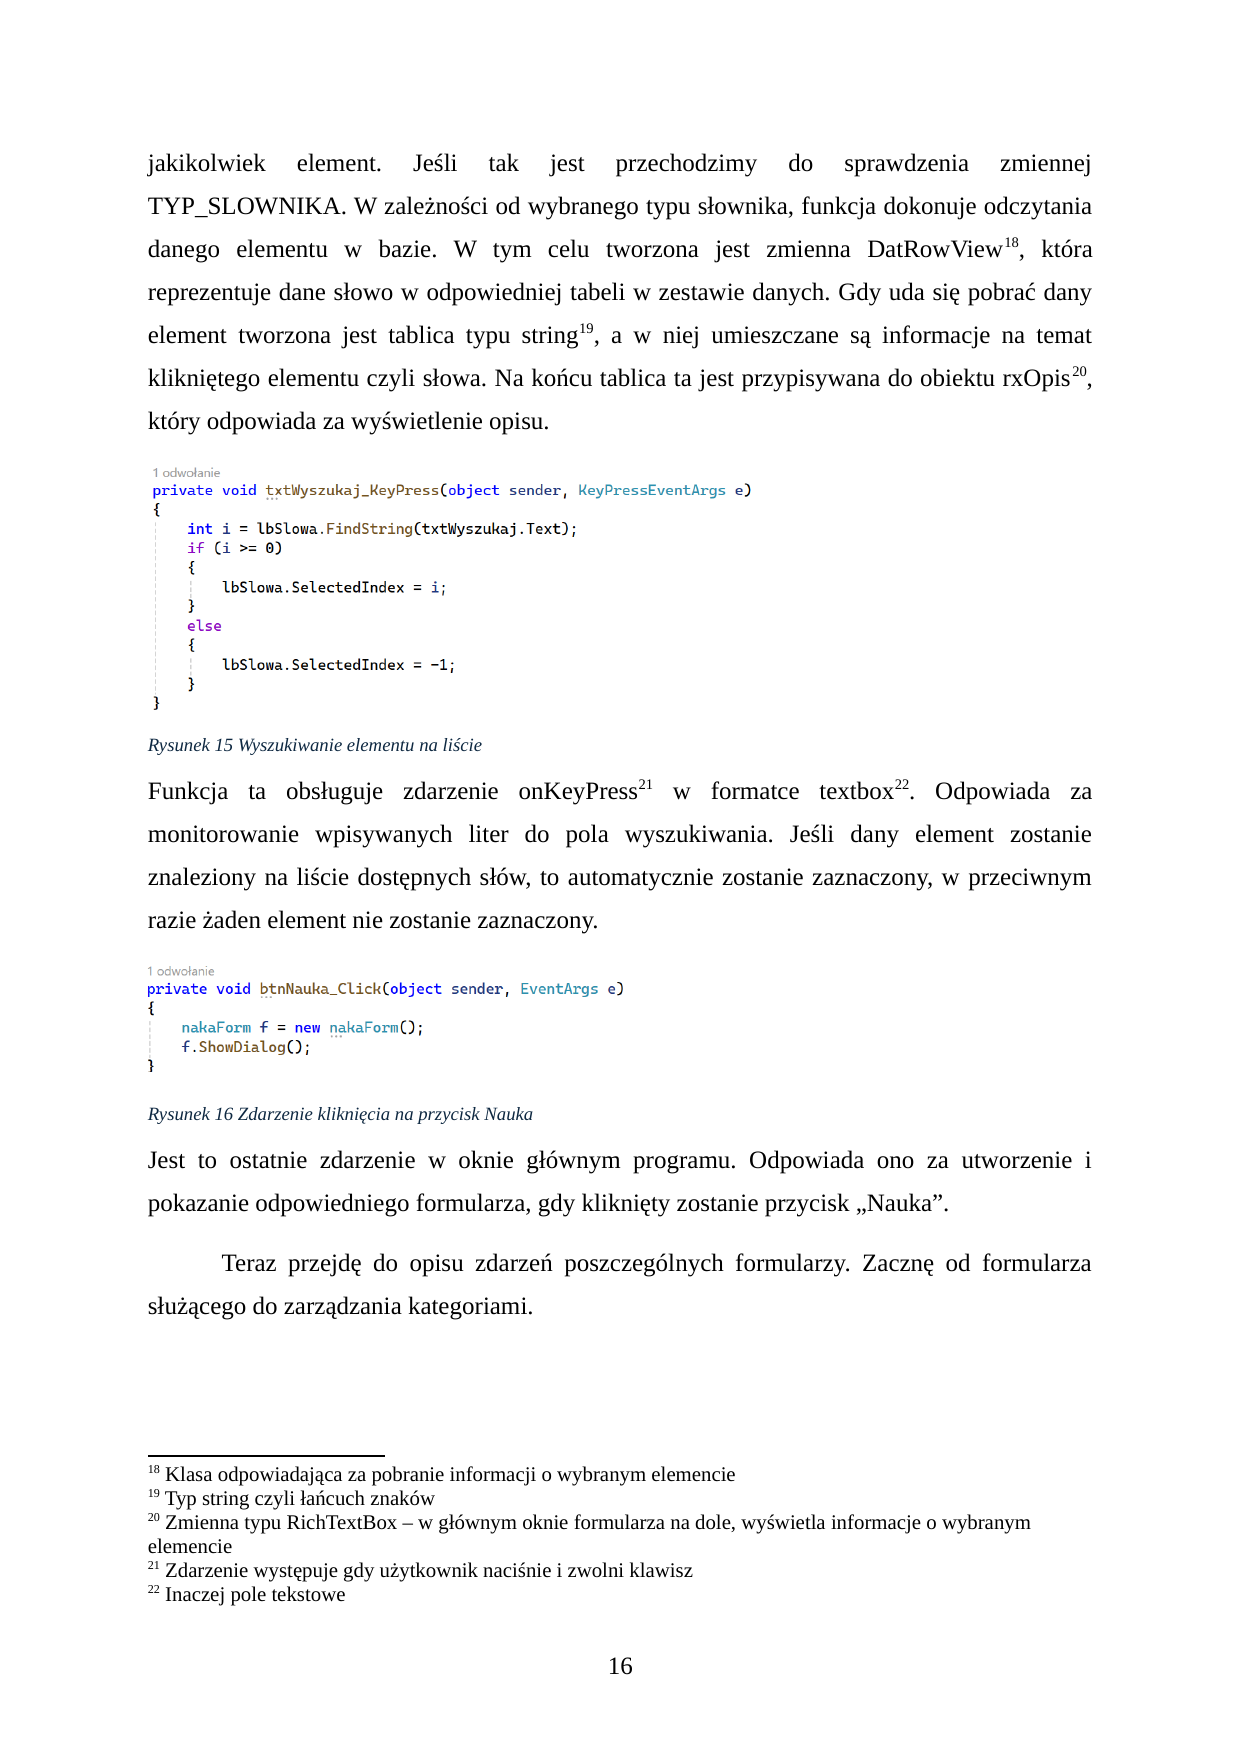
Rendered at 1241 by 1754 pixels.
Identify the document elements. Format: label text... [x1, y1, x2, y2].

picture [147, 466, 758, 715]
text Teraz przejdę do opisu zdarzeń poszczególnych formularzy. Zacznę od formularza służącego do zarządzania kategoriami. [148, 1248, 1093, 1320]
text Jest to ostatnie zdarzenie w oknie głównym programu. Odpowiada ono za utworzenie i pokazanie odpowiedniego formularza, gdy kliknięty zostanie przycisk „Nauka”. [148, 1145, 1093, 1217]
text Funkcja ta obsługuje zdarzenie onKeyPress w formatce textbox. Odpowiada za monitorowanie wpisywanych liter do pola wyszukiwania. Jeśli dany element zostanie znaleziony na liście dostępnych słów, to automatycznie zostanie zaznaczony, w przeciwnym razie żaden element nie zostanie zaznaczony. [148, 776, 1093, 934]
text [148, 148, 1093, 435]
picture [147, 965, 633, 1072]
